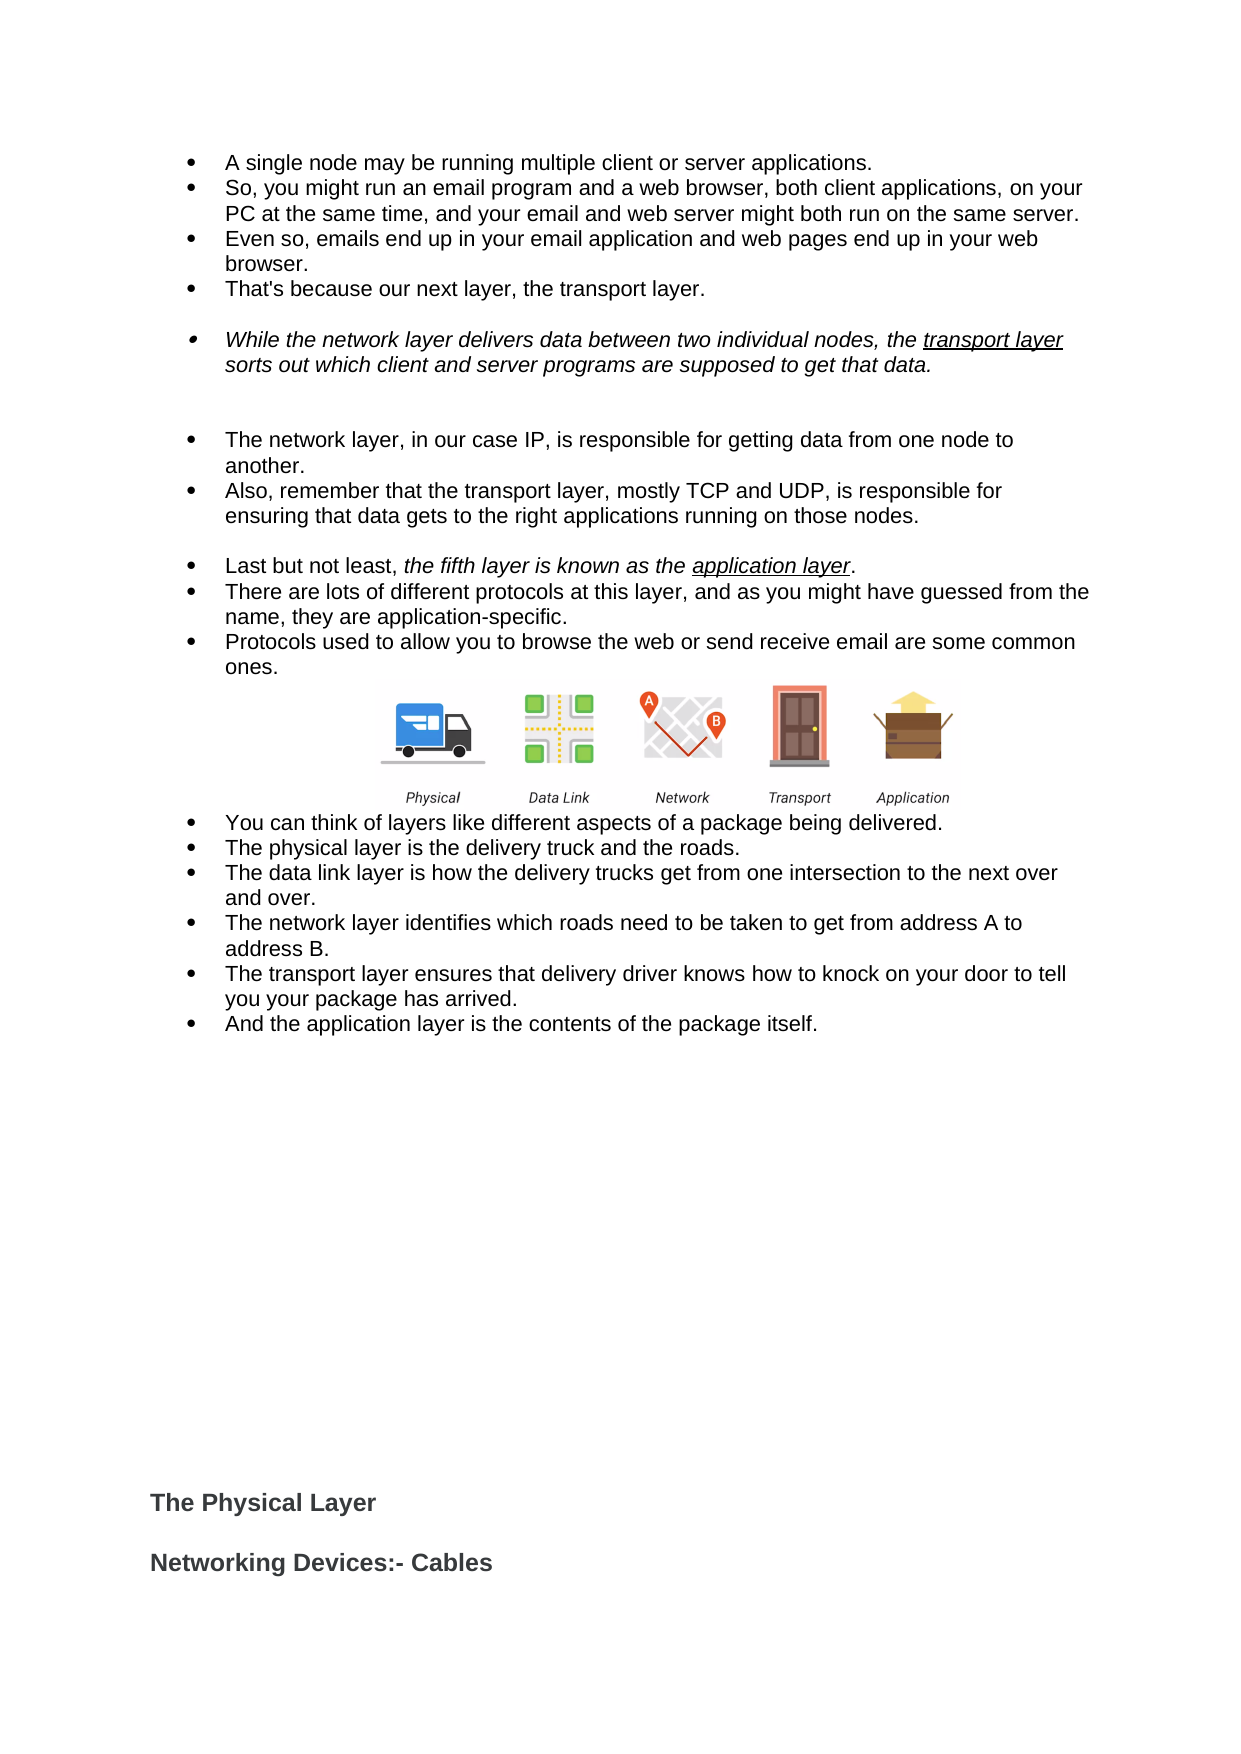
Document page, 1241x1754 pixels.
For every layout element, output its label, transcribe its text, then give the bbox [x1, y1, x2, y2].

list Protocols used to allow you to browse the web or send receive email are some common ones. [187, 629, 1090, 679]
list The transport layer ensures that delivery driver knows how to knock on your door to tell you your package has arrived. [187, 961, 1090, 1011]
list A single node may be running multiple client or server applications. [187, 150, 1090, 175]
list And the application layer is the contents of the package itself. [187, 1011, 1090, 1036]
list Also, remember that the transport layer, mostly TCP and UDP, is responsible for ensuring that data gets to the right applications running on those nodes. [187, 478, 1090, 528]
list The network layer, in our case IP, is responsible for getting data from one node to another. [187, 427, 1090, 478]
list While the network layer delivers data between two individual nodes, the transport layer sorts out which client and server programs are supposed to get that data. [187, 326, 1090, 377]
list The network layer identifies which roads need to be taken to get from address A to address B. [187, 910, 1090, 961]
subtitle Networking Devices:- Cables [150, 1547, 1090, 1576]
list There are lots of different protocols at this layer, and as you might have guessed from the name, they are application-specific. [187, 578, 1090, 629]
subtitle The Physical Layer [150, 1487, 1090, 1516]
picture [375, 679, 961, 810]
list The data link layer is how the delivery trucks get from one intersection to the next over and over. [187, 860, 1090, 910]
list Even so, emails end up in your email application and web pages end up in your web browser. [187, 226, 1090, 276]
list The physical layer is the delivery truck and the roads. [187, 834, 1090, 860]
list That's because our next layer, the transport layer. [187, 276, 1090, 301]
list You can think of layers like different aspects of a package being delivered. [187, 809, 1090, 834]
list So, you might run an email program and a web browser, both client applications, on your PC at the same time, and your email and web server might both run on the same server. [187, 175, 1090, 226]
list Last but not least, the fifth layer is known as the application layer. [187, 553, 1090, 578]
